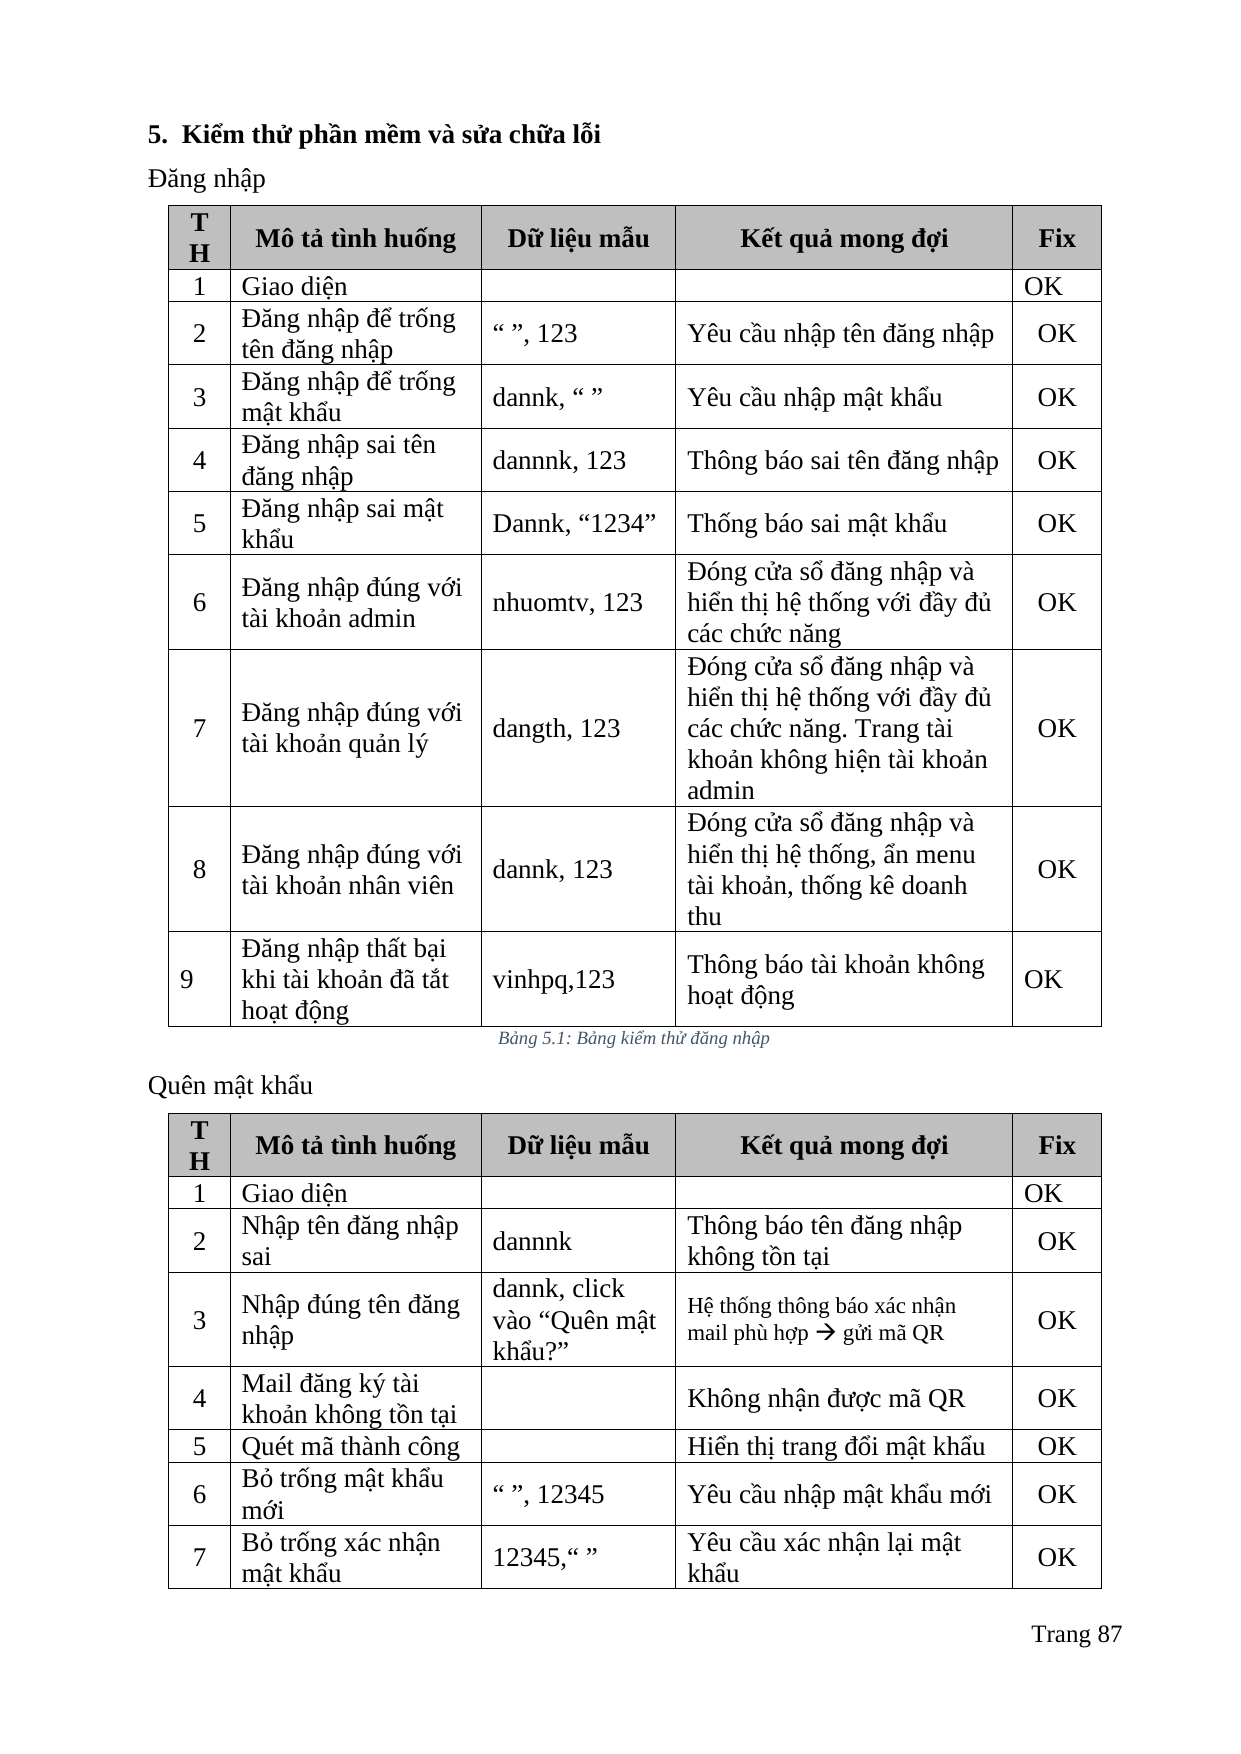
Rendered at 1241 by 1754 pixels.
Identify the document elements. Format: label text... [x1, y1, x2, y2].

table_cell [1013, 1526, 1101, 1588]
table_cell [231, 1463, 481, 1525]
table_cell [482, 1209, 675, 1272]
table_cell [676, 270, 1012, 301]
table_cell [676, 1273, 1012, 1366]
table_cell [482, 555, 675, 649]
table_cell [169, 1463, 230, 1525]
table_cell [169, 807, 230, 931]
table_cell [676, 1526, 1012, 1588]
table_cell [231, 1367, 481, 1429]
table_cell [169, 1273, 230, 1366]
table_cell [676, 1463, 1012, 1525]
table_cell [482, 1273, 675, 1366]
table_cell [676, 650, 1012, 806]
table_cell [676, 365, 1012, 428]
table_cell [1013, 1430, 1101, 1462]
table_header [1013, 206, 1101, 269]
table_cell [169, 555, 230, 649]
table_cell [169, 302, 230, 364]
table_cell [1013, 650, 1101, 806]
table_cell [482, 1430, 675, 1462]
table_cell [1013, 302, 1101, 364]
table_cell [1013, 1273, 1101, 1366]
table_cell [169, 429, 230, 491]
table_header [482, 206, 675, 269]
text Quên mật khẩu [140, 1069, 1122, 1100]
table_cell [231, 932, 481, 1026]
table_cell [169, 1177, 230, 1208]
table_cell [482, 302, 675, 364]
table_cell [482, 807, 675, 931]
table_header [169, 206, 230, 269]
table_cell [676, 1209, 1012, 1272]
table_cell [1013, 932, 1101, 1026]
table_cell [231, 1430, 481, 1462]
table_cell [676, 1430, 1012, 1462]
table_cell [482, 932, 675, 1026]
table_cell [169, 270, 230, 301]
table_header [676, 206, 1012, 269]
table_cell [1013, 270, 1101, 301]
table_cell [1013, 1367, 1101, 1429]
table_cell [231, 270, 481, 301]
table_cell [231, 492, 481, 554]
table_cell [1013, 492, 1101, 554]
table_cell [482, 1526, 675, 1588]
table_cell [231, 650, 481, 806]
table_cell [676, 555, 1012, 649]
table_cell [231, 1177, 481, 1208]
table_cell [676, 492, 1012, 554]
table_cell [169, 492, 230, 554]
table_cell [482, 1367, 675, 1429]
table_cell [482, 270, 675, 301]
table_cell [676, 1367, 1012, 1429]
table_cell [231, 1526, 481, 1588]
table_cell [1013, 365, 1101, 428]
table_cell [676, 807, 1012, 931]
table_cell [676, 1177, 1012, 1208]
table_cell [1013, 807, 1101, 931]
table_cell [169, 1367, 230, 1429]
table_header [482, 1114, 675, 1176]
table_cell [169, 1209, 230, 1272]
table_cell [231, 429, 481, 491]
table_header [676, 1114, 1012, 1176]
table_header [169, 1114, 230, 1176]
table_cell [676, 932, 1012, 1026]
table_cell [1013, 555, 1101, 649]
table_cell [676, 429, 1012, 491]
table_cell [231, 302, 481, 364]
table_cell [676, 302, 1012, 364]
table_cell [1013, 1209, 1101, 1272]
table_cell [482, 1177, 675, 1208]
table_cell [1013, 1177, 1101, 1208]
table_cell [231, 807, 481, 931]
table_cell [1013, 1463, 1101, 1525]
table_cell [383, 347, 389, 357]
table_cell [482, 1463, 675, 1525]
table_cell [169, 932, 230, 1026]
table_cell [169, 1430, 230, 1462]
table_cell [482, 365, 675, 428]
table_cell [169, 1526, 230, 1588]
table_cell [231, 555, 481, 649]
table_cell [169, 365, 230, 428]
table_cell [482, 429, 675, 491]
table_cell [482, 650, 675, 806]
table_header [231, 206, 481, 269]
text Kiểm thử phần mềm và sửa chữa lỗi [148, 118, 1122, 149]
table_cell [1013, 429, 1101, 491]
text Đăng nhập [140, 162, 1122, 193]
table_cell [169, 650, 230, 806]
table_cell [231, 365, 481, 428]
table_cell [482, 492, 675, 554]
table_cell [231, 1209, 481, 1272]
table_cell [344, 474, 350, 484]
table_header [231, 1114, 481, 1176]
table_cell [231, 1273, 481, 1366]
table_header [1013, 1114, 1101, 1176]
